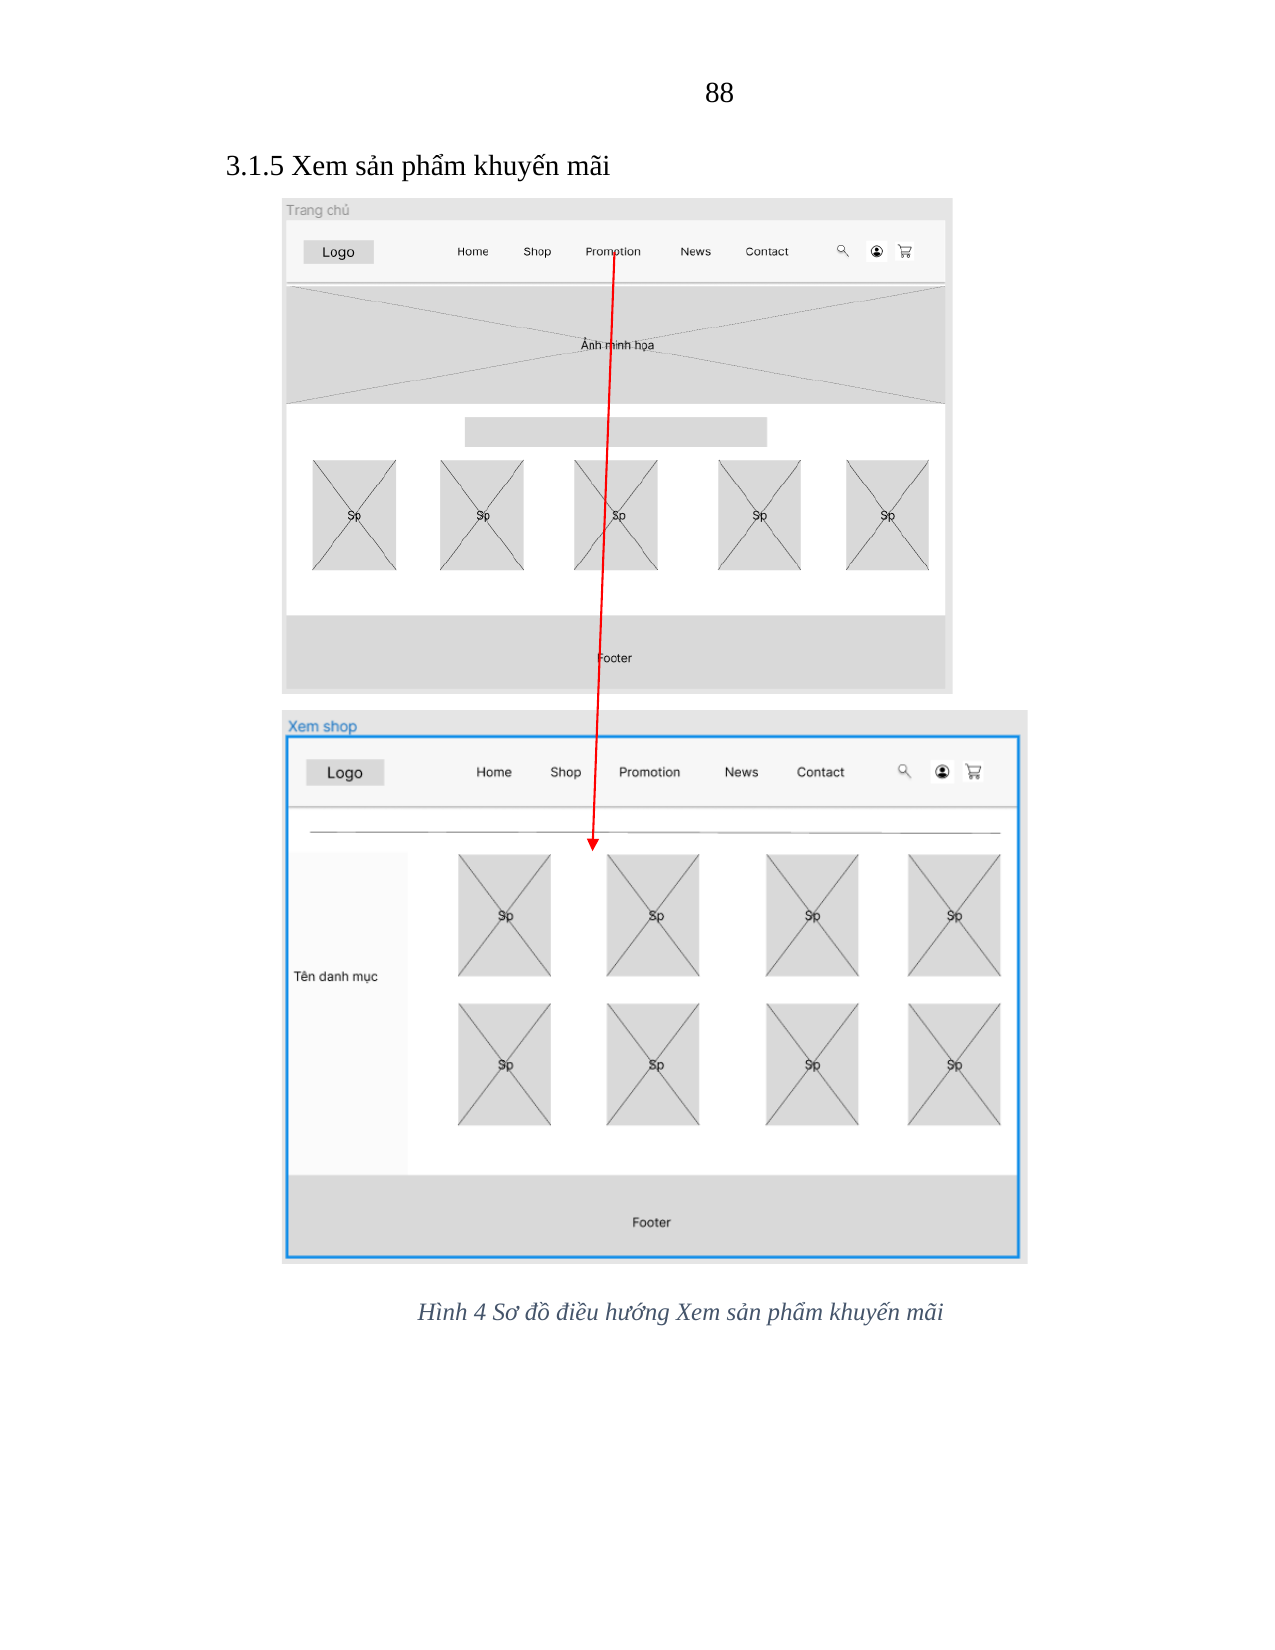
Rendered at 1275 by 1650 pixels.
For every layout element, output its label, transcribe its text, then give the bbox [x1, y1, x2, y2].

subtitle 3.1.5 Xem sản phẩm khuyến mãi [226, 148, 1157, 181]
picture [281, 710, 1028, 1264]
picture [281, 198, 953, 694]
